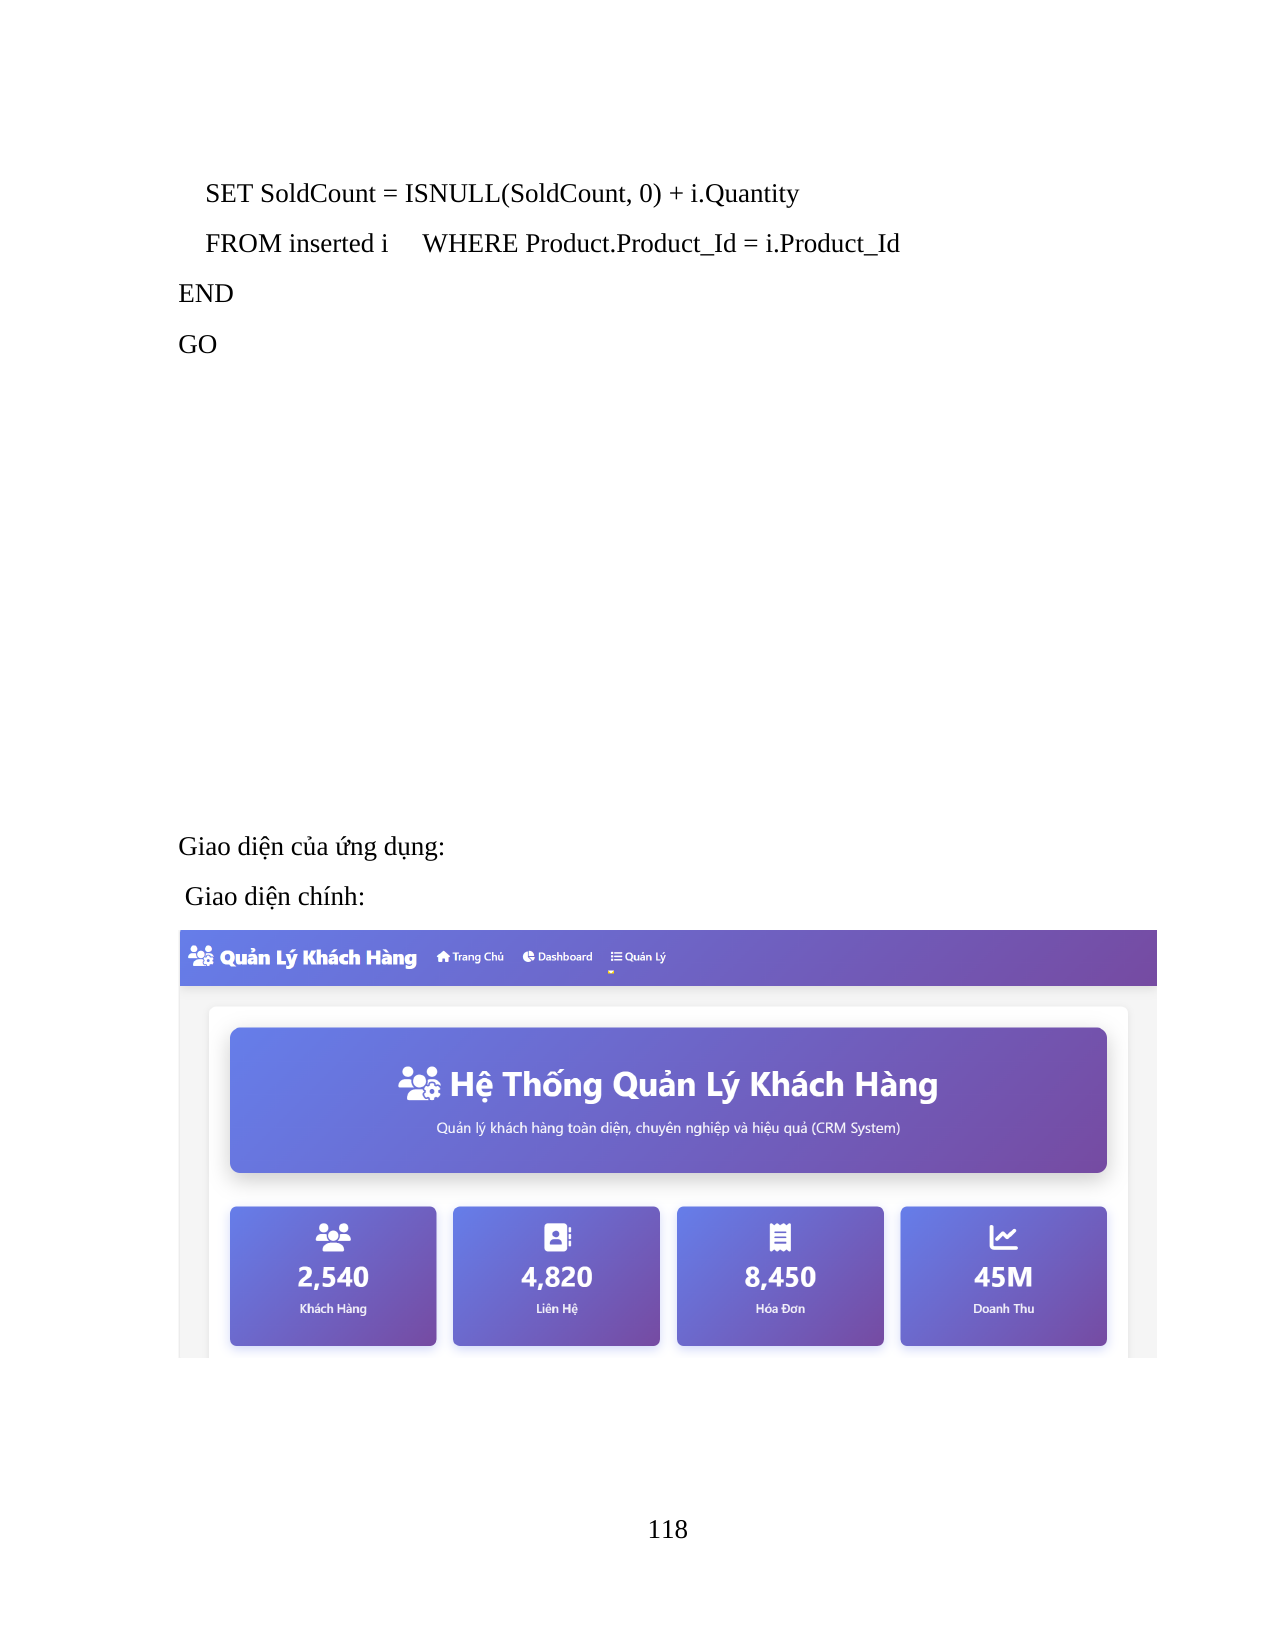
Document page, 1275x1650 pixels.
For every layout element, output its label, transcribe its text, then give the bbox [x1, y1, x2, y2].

text SET SoldCount = ISNULL(SoldCount, 0) + i.Quantity [178, 177, 1157, 208]
text GO [178, 328, 1157, 359]
picture [178, 930, 1157, 1358]
text Giao diện của ứng dụng: [178, 830, 1157, 861]
text END [178, 278, 1157, 309]
text FROM inserted i WHERE Product.Product_Id = i.Product_Id [178, 227, 1157, 258]
text Giao diện chính: [178, 880, 1157, 911]
